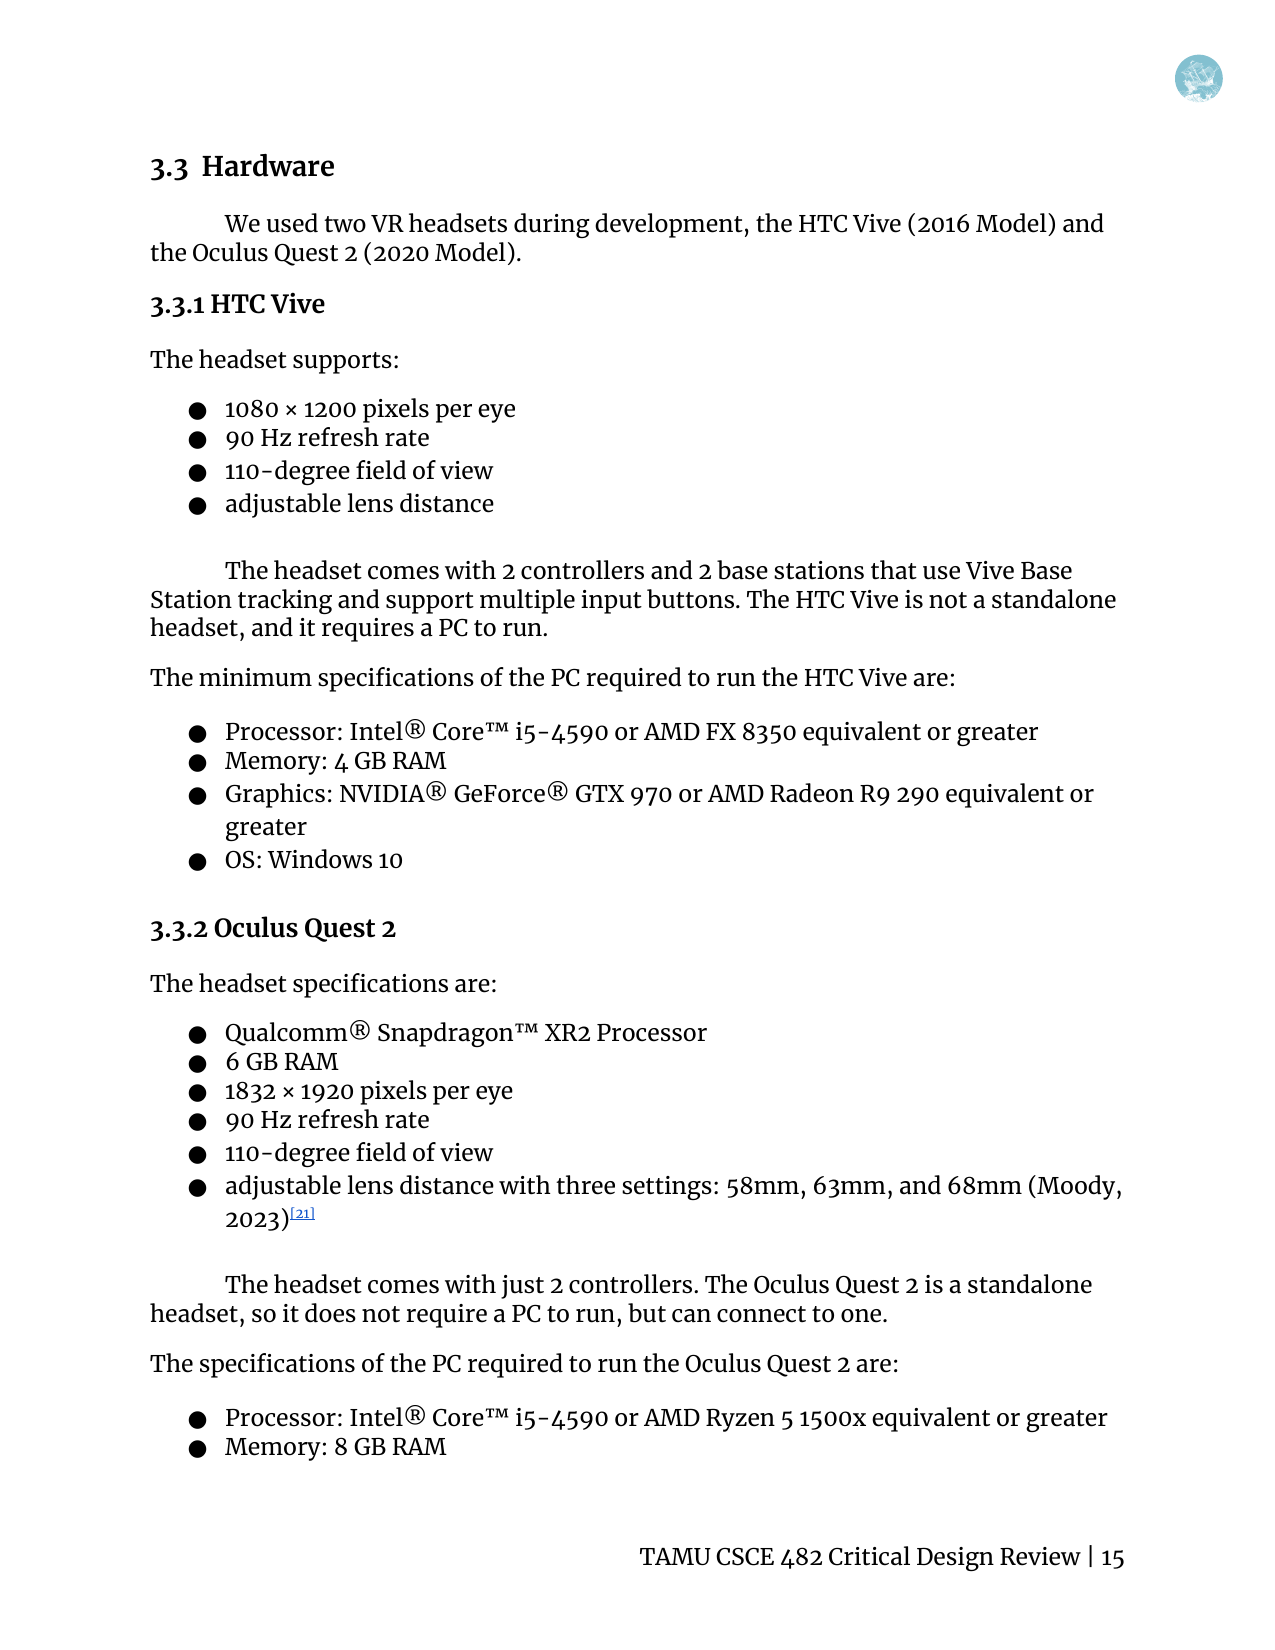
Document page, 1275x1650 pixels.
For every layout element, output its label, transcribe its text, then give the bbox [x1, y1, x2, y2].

text We used two VR headsets during development, the HTC Vive (2016 Model) and the Oculus Quest 2 (2020 Model). [150, 210, 1125, 268]
list adjustable lens distance with three settings: 58mm, 63mm, and 68mm (Moody, 2023)[21] [187, 1172, 1125, 1234]
text The headset comes with 2 controllers and 2 base stations that use Vive Base Station tracking and support multiple input buttons. The HTC Vive is not a standalone headset, and it requires a PC to run. [150, 557, 1125, 643]
list 1832 × 1920 pixels per eye [187, 1077, 1125, 1106]
subtitle 3.3.1 HTC Vive [150, 288, 1125, 320]
list Processor: Intel® Core™ i5-4590 or AMD Ryzen 5 1500x equivalent or greater [187, 1404, 1125, 1433]
list Qualcomm® Snapdragon™ XR2 Processor [187, 1019, 1125, 1048]
subtitle 3.3.2 Oculus Quest 2 [150, 912, 1125, 944]
list Graphics: NVIDIA® GeForce® GTX 970 or AMD Radeon R9 290 equivalent or greater [187, 780, 1125, 842]
list 90 Hz refresh rate [187, 1106, 1125, 1134]
text The headset specifications are: [150, 969, 1125, 998]
list Memory: 8 GB RAM [187, 1433, 1125, 1461]
list 110-degree field of view [187, 457, 1125, 486]
list adjustable lens distance [187, 490, 1125, 519]
list Processor: Intel® Core™ i5-4590 or AMD FX 8350 equivalent or greater [187, 718, 1125, 747]
list OS: Windows 10 [187, 846, 1125, 875]
text The headset comes with just 2 controllers. The Oculus Quest 2 is a standalone headset, so it does not require a PC to run, but can connect to one. [150, 1271, 1125, 1329]
list 110-degree field of view [187, 1139, 1125, 1168]
text The minimum specifications of the PC required to run the HTC Vive are: [150, 664, 1125, 693]
list 1080 × 1200 pixels per eye [187, 395, 1125, 424]
list 90 Hz refresh rate [187, 424, 1125, 453]
list Memory: 4 GB RAM [187, 747, 1125, 776]
text The specifications of the PC required to run the Oculus Quest 2 are: [150, 1350, 1125, 1379]
subtitle 3.3 Hardware [150, 150, 1125, 184]
text The headset supports: [150, 346, 1125, 374]
list 6 GB RAM [187, 1048, 1125, 1077]
picture [1175, 54, 1223, 103]
